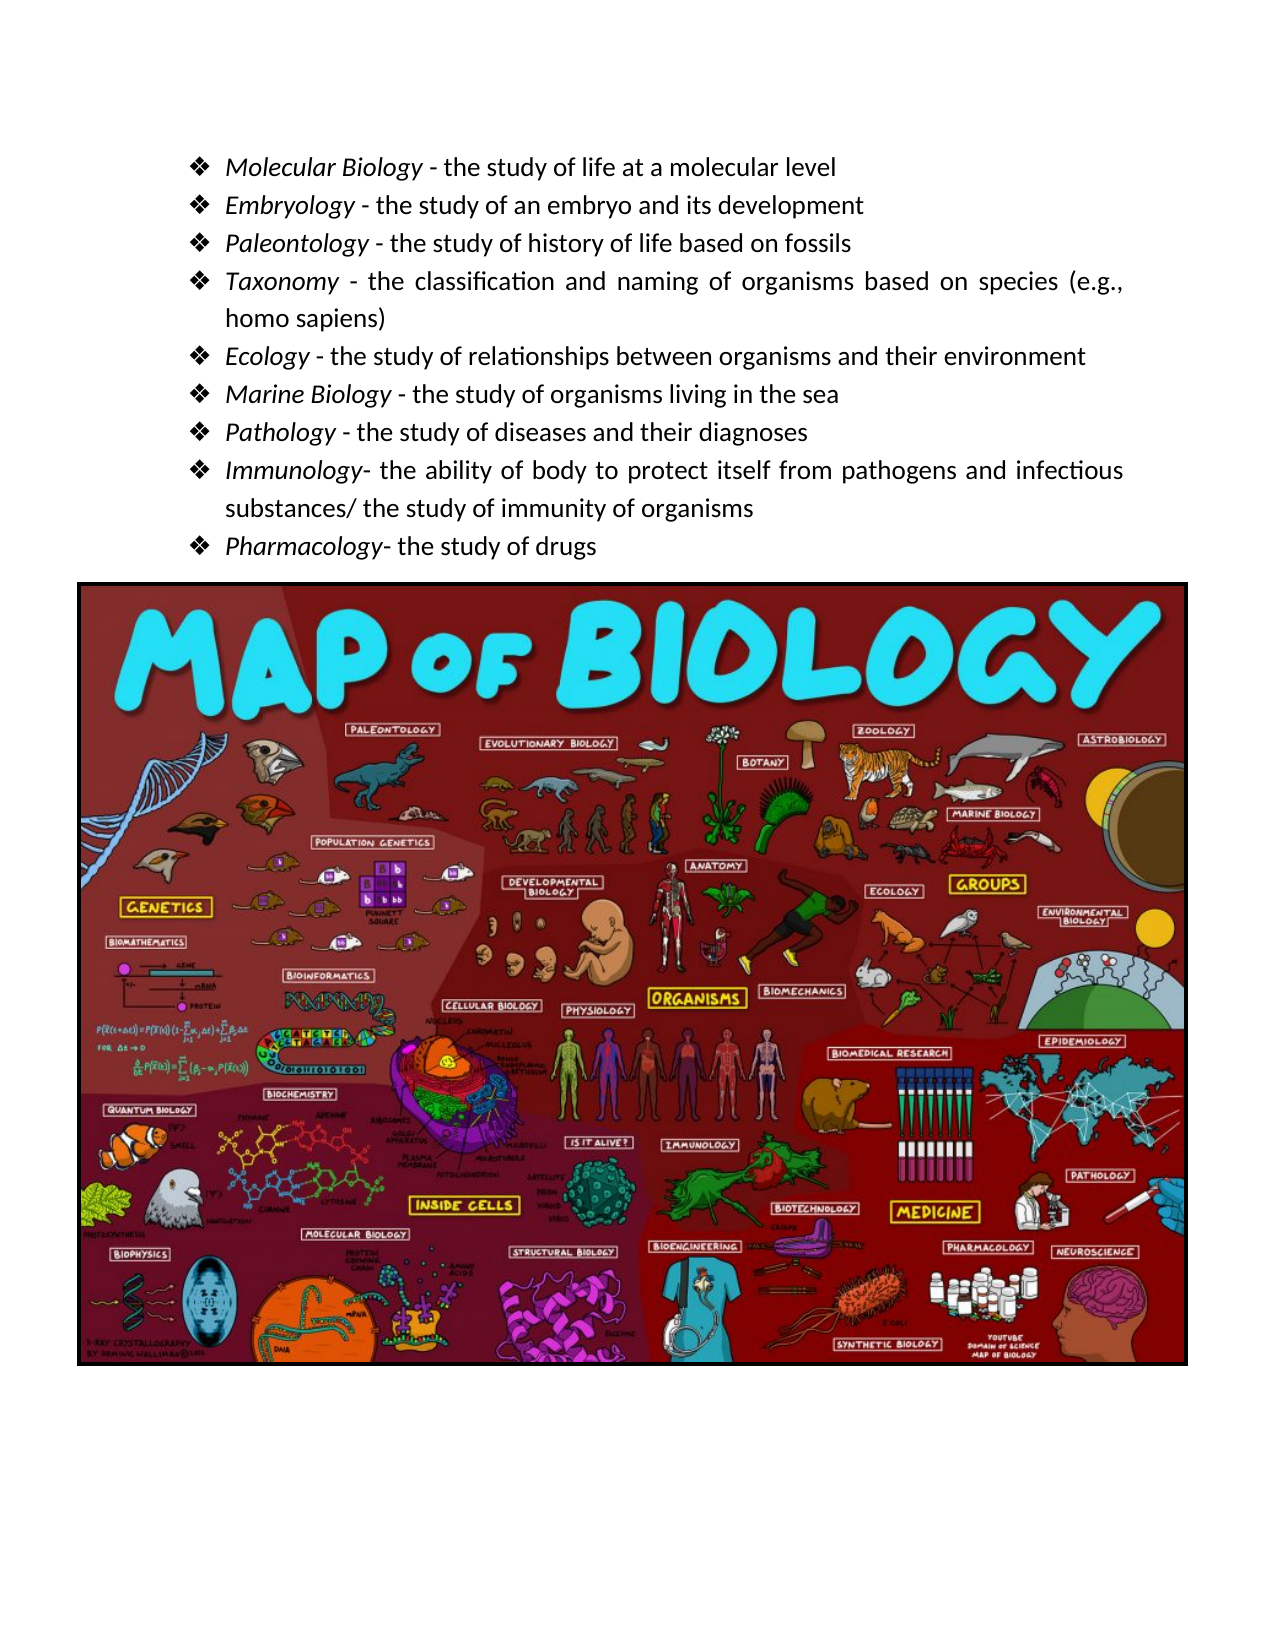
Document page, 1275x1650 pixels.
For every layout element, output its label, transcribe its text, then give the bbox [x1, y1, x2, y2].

list Embryology - the study of an embryo and its development [187, 188, 1125, 221]
list Paleontology - the study of history of life based on fossils [187, 226, 1125, 259]
list Immunology- the ability of body to protect itself from pathogens and infectious substances/ the study of immunity of organisms [187, 453, 1125, 524]
list Ecology - the study of relationships between organisms and their environment [187, 339, 1125, 373]
list Pharmacology- the study of drugs [187, 529, 1125, 562]
list Taxonomy - the classification and naming of organisms based on species (e.g., homo sapiens) [187, 264, 1125, 335]
list Marine Biology - the study of organisms living in the sea [187, 377, 1125, 411]
list Pathology - the study of diseases and their diagnoses [187, 415, 1125, 448]
picture [81, 586, 1184, 1362]
list Molecular Biology - the study of life at a molecular level [187, 150, 1125, 183]
